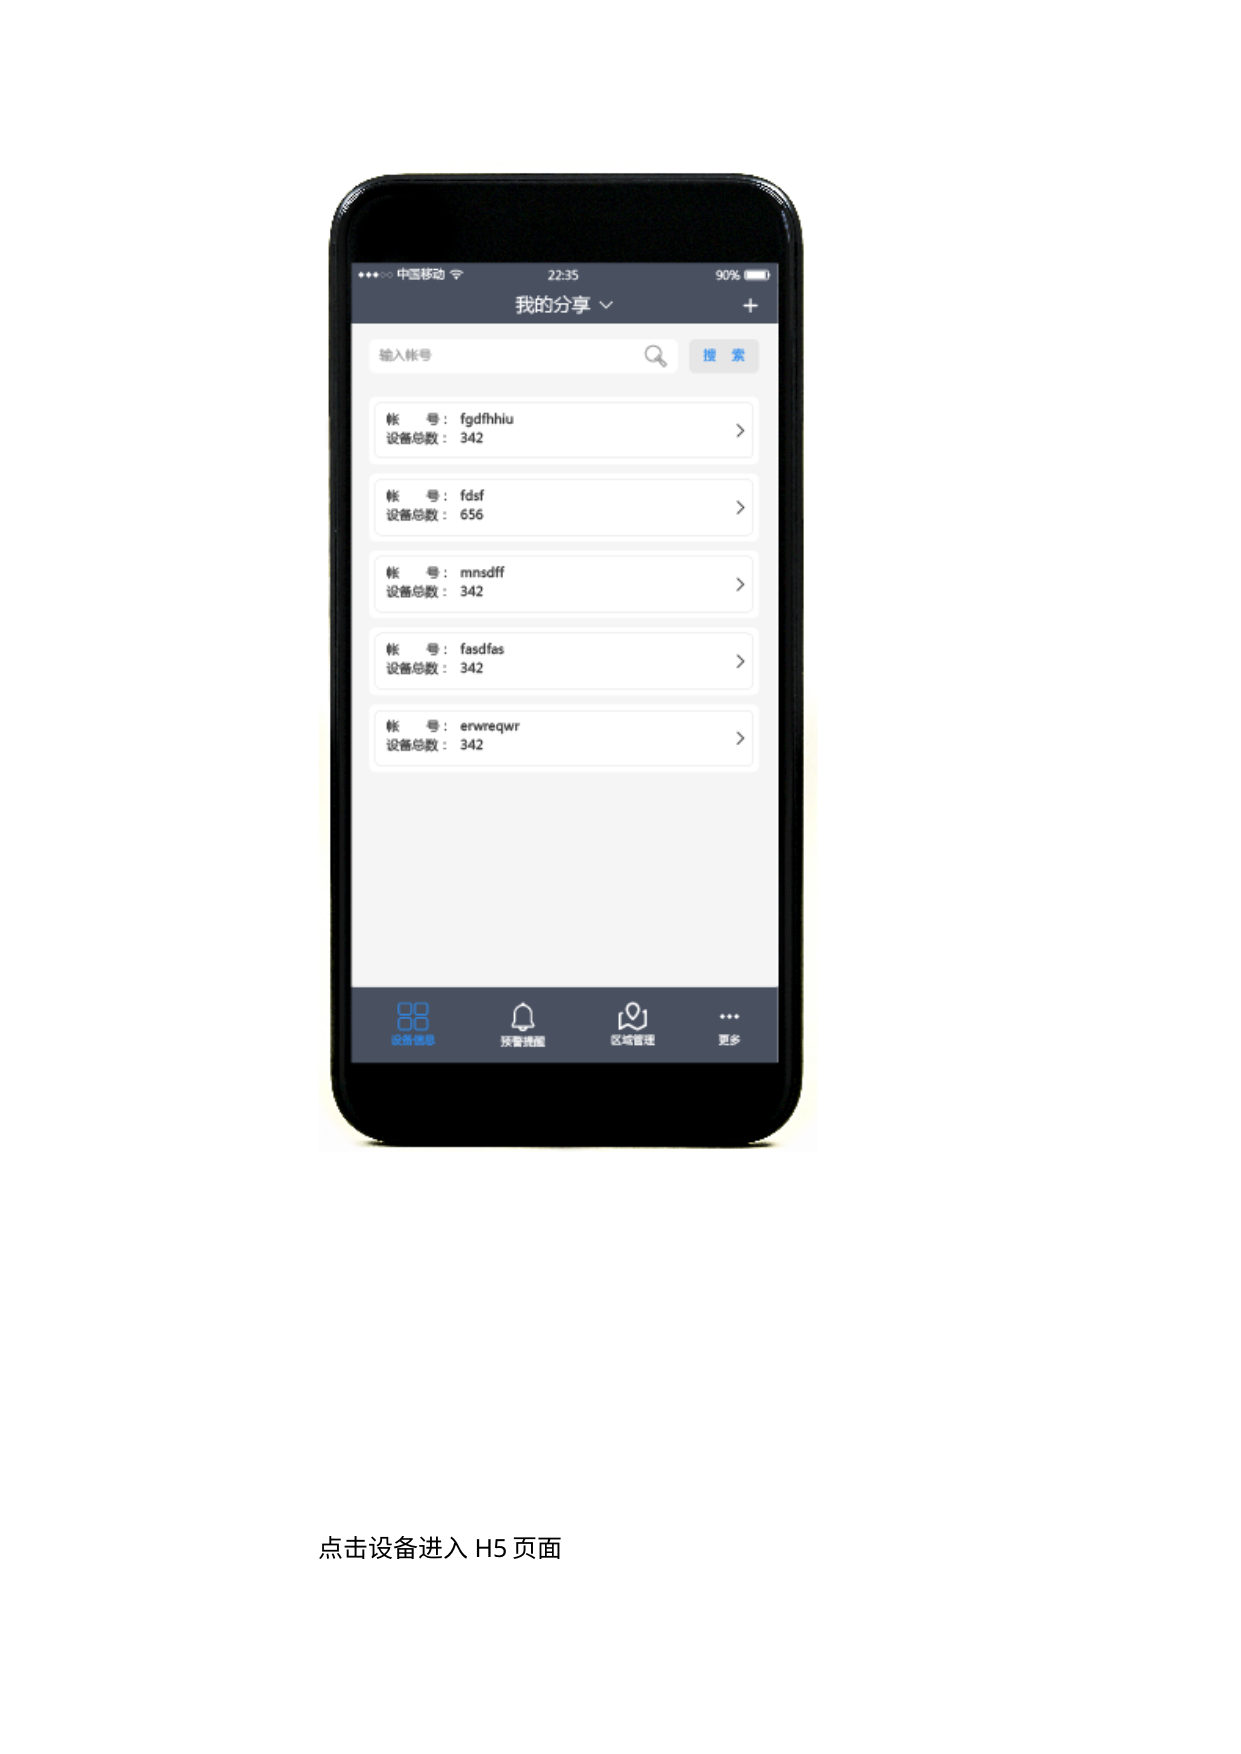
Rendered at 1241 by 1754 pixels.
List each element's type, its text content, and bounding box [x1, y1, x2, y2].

text 点击设备进入 H5页面 [275, 1514, 1053, 1579]
picture [318, 162, 818, 1152]
